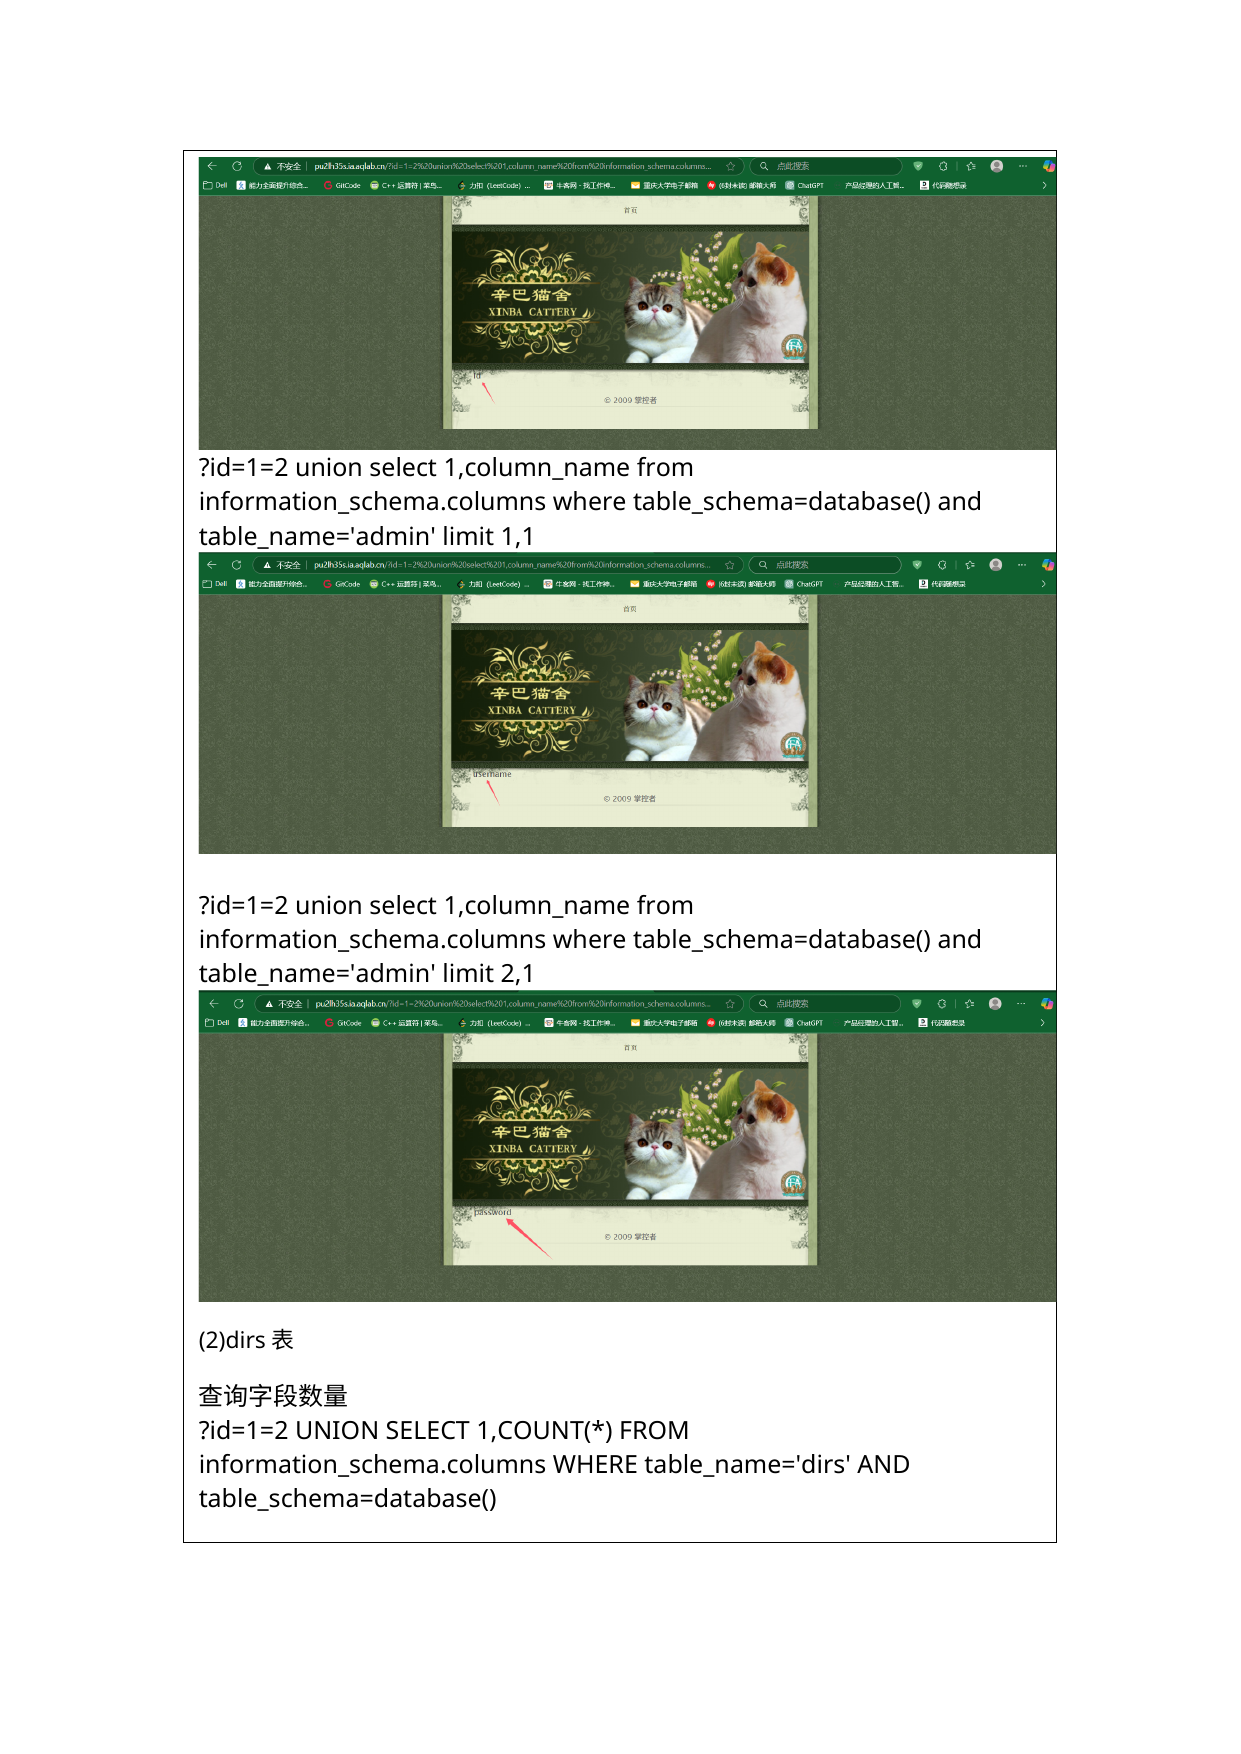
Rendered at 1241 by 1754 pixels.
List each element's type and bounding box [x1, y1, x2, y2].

picture [198, 157, 1057, 450]
picture [198, 990, 1057, 1302]
table_cell [184, 151, 1056, 1542]
picture [198, 552, 1057, 854]
